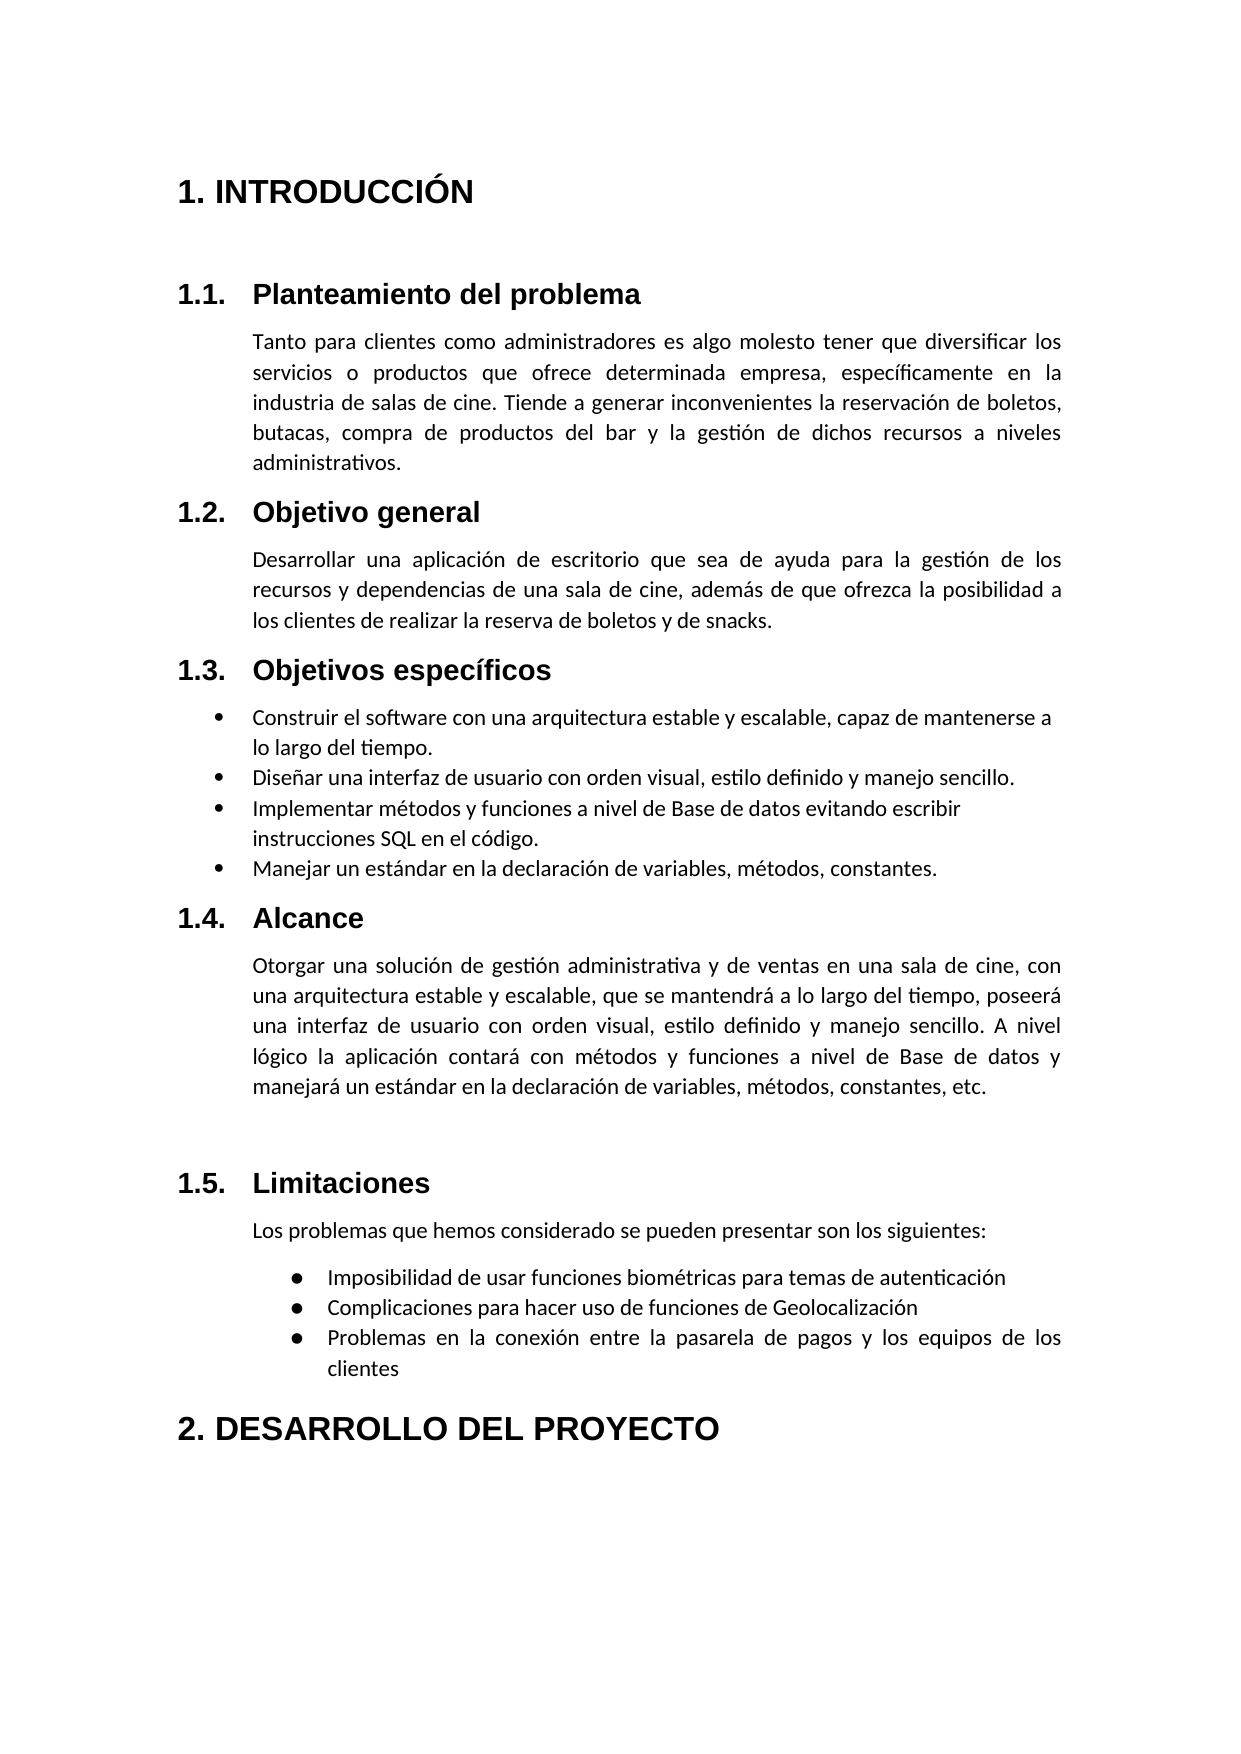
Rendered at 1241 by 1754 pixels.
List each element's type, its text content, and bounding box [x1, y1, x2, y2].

subtitle INTRODUCCIÓN [177, 173, 1063, 211]
list Problemas en la conexión entre la pasarela de pagos y los equipos de los clientes [290, 1323, 1063, 1382]
subtitle DESARROLLO DEL PROYECTO [177, 1409, 1063, 1447]
list Implementar métodos y funciones a nivel de Base de datos evitando escribir instrucciones SQL en el código. [215, 794, 1063, 852]
subtitle Objetivo general [177, 495, 1063, 529]
list Imposibilidad de usar funciones biométricas para temas de autenticación [290, 1263, 1063, 1291]
text Desarrollar una aplicación de escritorio que sea de ayuda para la gestión de los recursos y dependencias de una sala de cine, además de que ofrezca la posibilidad a los clientes de realizar la reserva de boletos y de snacks. [252, 545, 1063, 634]
list Diseñar una interfaz de usuario con orden visual, estilo definido y manejo sencillo. [215, 763, 1063, 791]
list Construir el software con una arquitectura estable y escalable, capaz de mantenerse a lo largo del tiempo. [215, 703, 1063, 761]
subtitle Objetivos específicos [177, 653, 1063, 686]
subtitle Limitaciones [177, 1166, 1063, 1199]
text Otorgar una solución de gestión administrativa y de ventas en una sala de cine, con una arquitectura estable y escalable, que se mantendrá a lo largo del tiempo, poseerá una interfaz de usuario con orden visual, estilo definido y manejo sencillo. A nivel lógico la aplicación contará con métodos y funciones a nivel de Base de datos y manejará un estándar en la declaración de variables, métodos, constantes, etc. [252, 951, 1063, 1100]
subtitle Alcance [177, 901, 1063, 934]
text Tanto para clientes como administradores es algo molesto tener que diversificar los servicios o productos que ofrece determinada empresa, específicamente en la industria de salas de cine. Tiende a generar inconvenientes la reservación de boletos, butacas, compra de productos del bar y la gestión de dichos recursos a niveles administrativos. [252, 327, 1063, 476]
list Manejar un estándar en la declaración de variables, métodos, constantes. [215, 854, 1063, 882]
list Complicaciones para hacer uso de funciones de Geolocalización [290, 1293, 1063, 1321]
text Los problemas que hemos considerado se pueden presentar son los siguientes: [252, 1216, 1063, 1244]
subtitle Planteamiento del problema [177, 277, 1063, 311]
